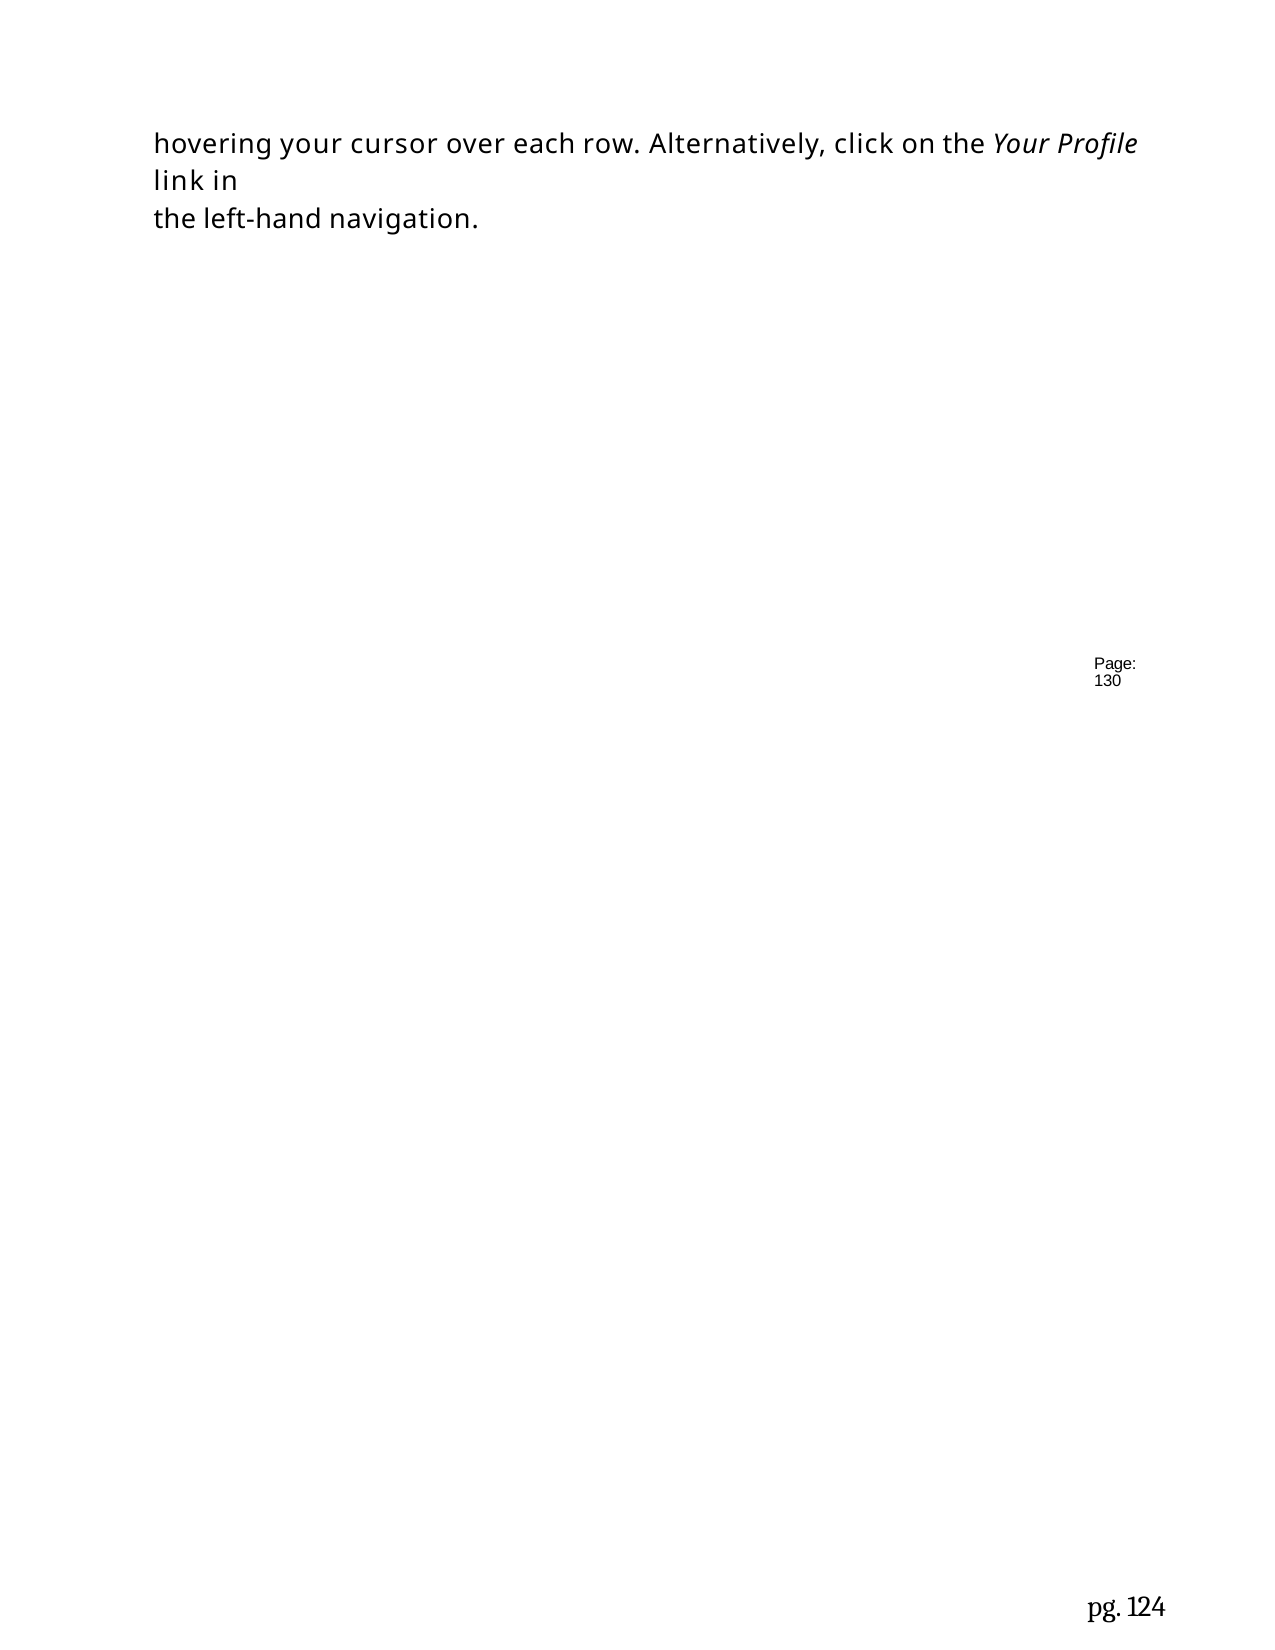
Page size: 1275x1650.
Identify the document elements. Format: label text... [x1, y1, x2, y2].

text the left-hand navigation. [153, 198, 1166, 236]
text hovering your cursor over each row. Alternatively, click on the Your Profile link in [153, 123, 1166, 198]
text Page: 130 [1094, 656, 1166, 689]
